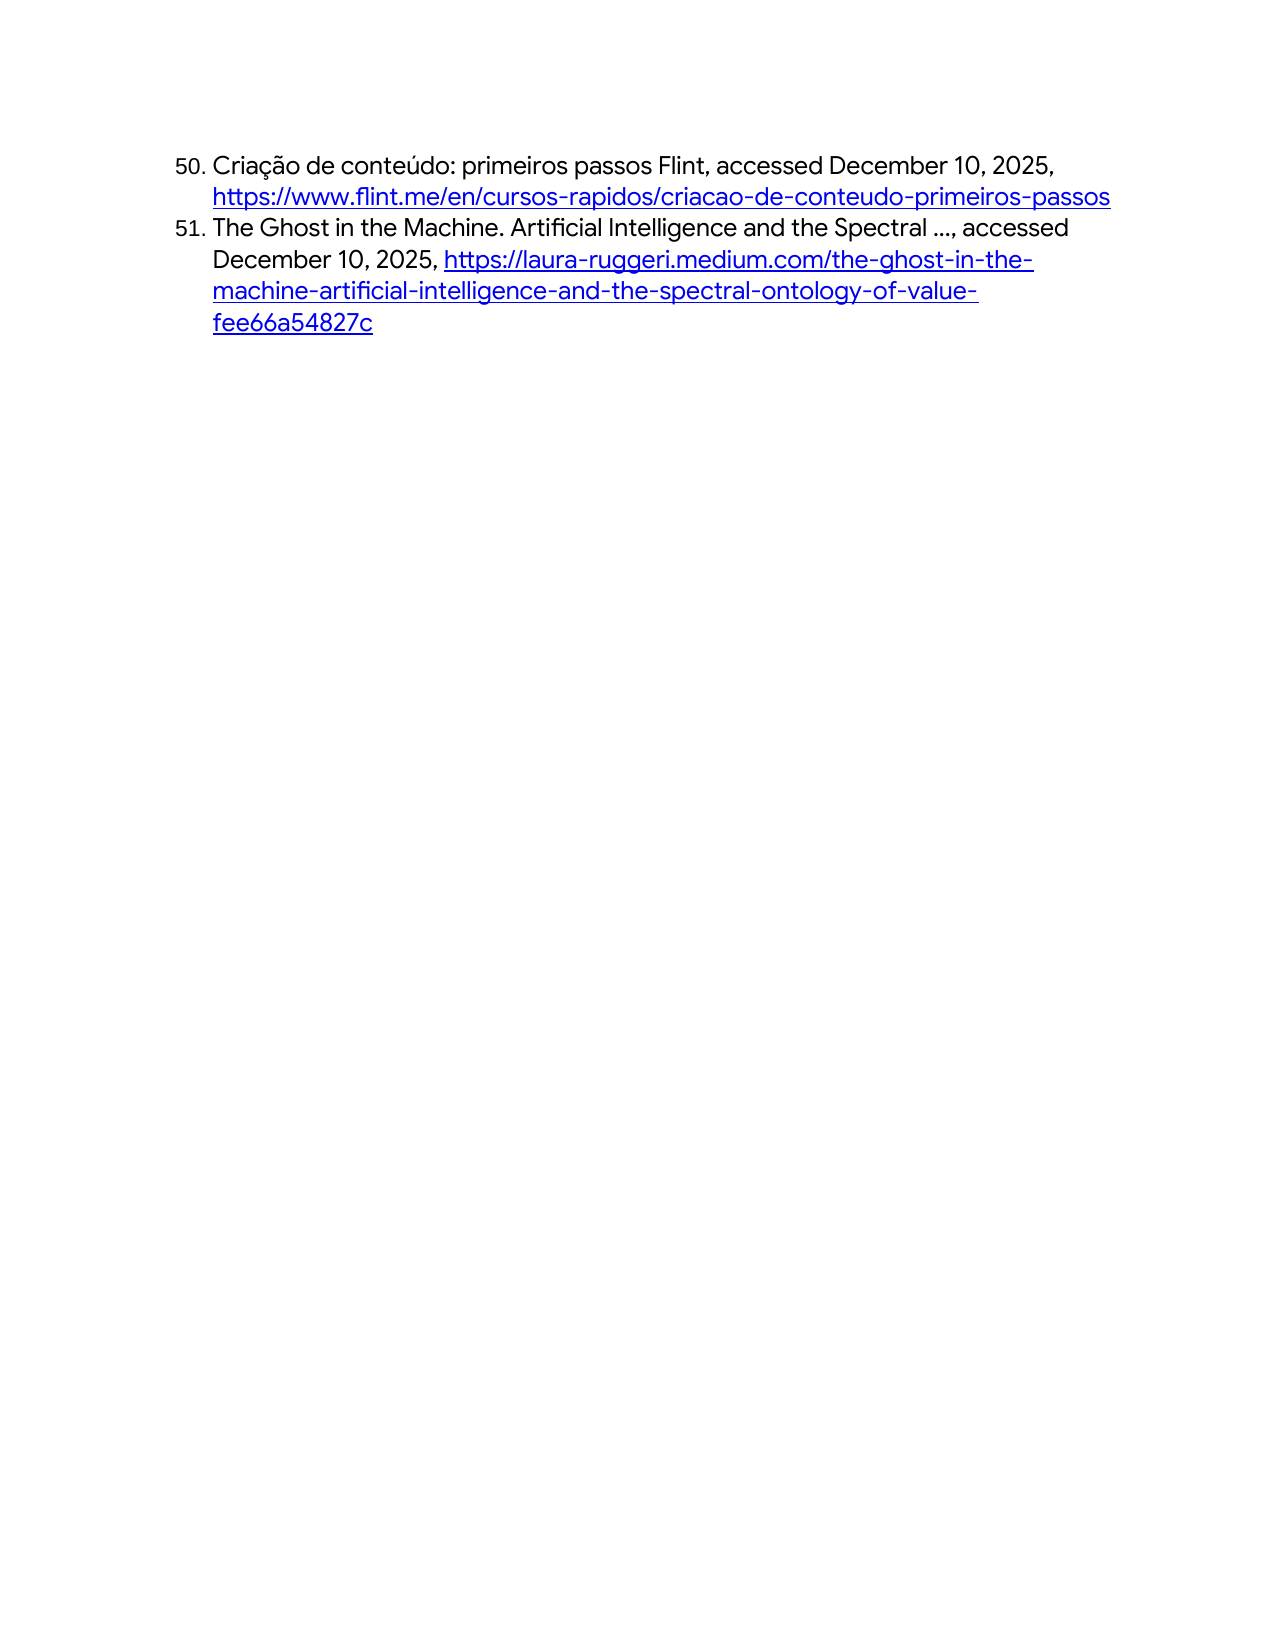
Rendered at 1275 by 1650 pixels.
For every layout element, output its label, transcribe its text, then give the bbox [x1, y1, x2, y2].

list The Ghost in the Machine. Artificial Intelligence and the Spectral ..., accessed December 10, 2025, https://laura-ruggeri.medium.com/the-ghost-in-the-machine-artificial-intelligence-and-the-spectral-ontology-of-value-fee66a54827c [175, 213, 1125, 338]
list Criação de conteúdo: primeiros passos Flint, accessed December 10, 2025, https://www.flint.me/en/cursos-rapidos/criacao-de-conteudo-primeiros-passos [175, 150, 1125, 213]
